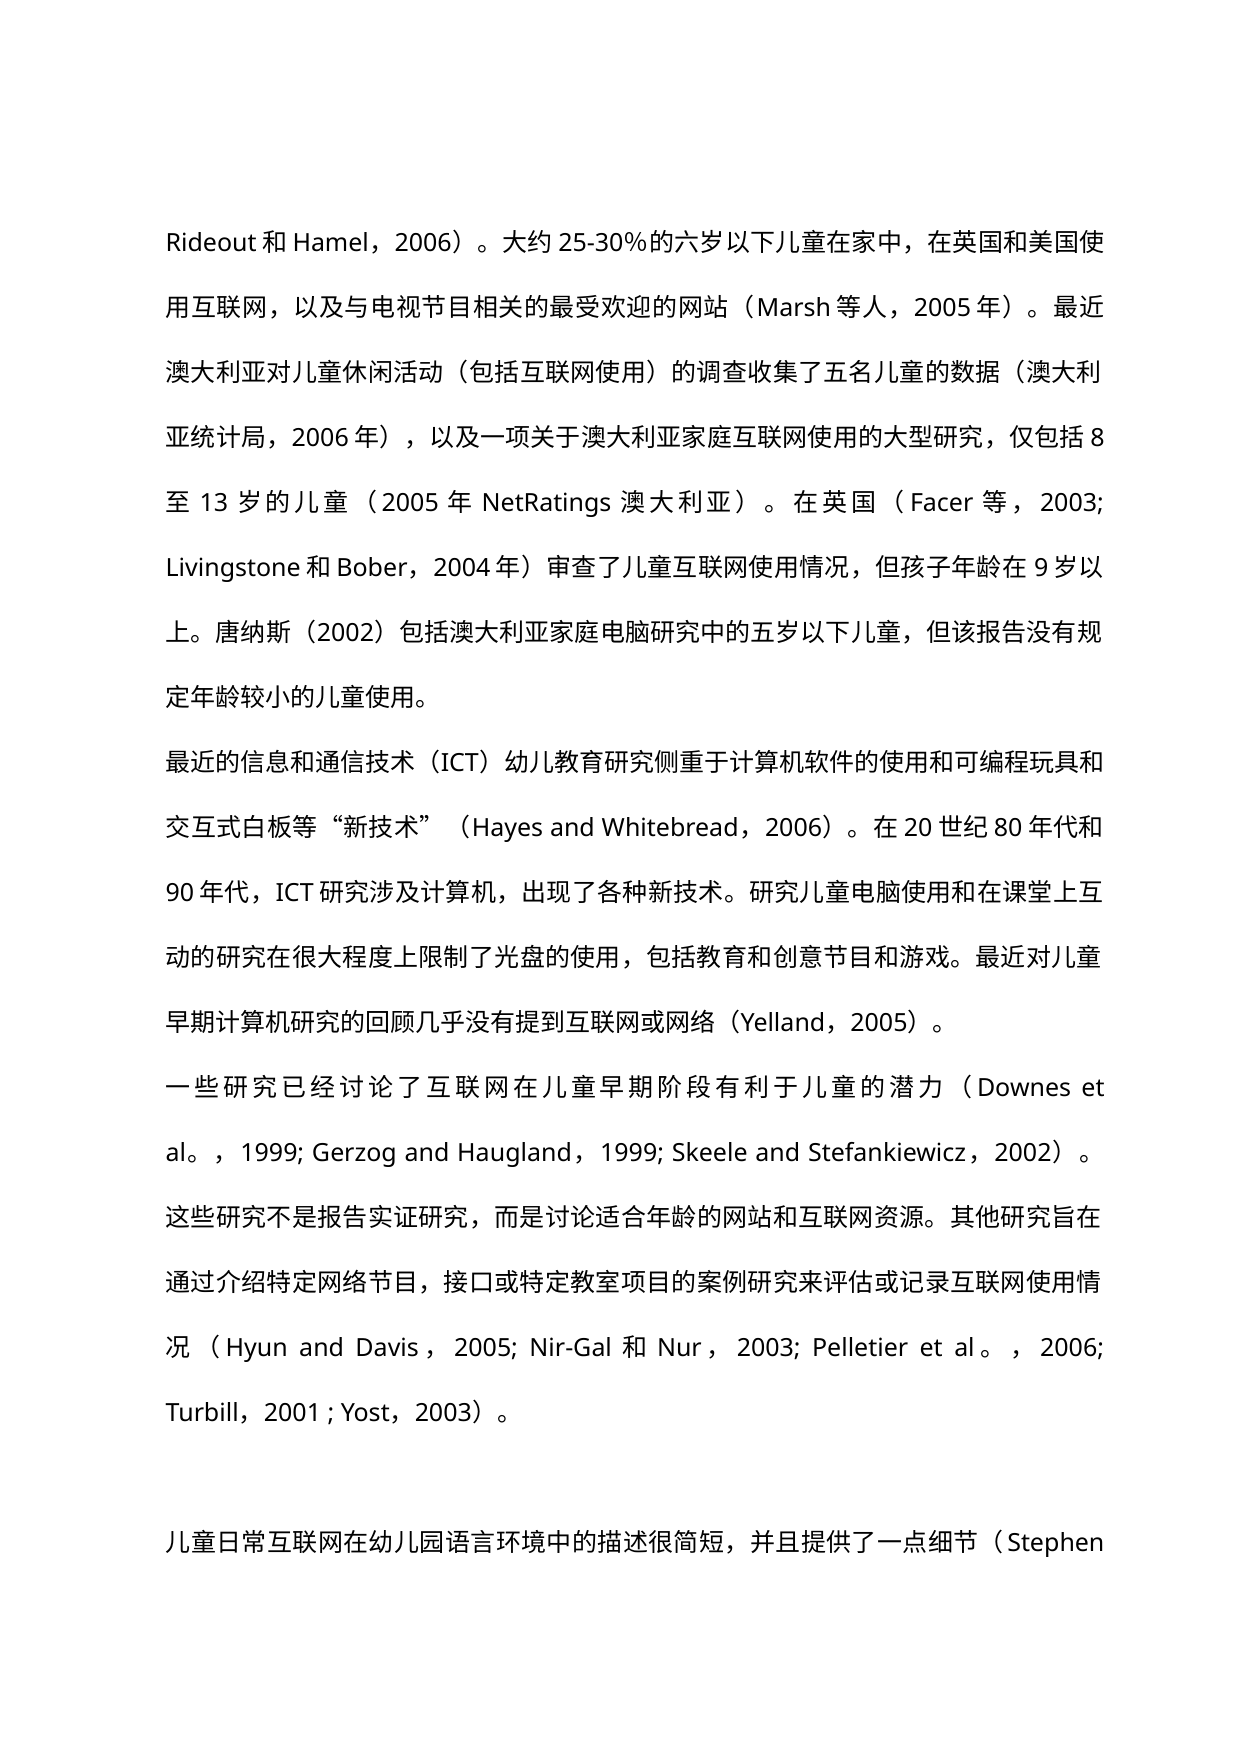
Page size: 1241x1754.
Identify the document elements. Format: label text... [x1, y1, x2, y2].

text 一些研究已经讨论了互联网在儿童早期阶段有利于儿童的潜力（Downes et al。，1999; Gerzog and Haugland，1999; Skeele and Stefankiewicz，2002）。这些研究不是报告实证研究，而是讨论适合年龄的网站和互联网资源。其他研究旨在通过介绍特定网络节目，接口或特定教室项目的案例研究来评估或记录互联网使用情况（Hyun and Davis，2005; Nir-Gal和Nur，2003; Pelletier et al。，2006; Turbill，2001 ; Yost，2003）。 [165, 1053, 1104, 1443]
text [165, 208, 1104, 728]
text 最近的信息和通信技术（ICT）幼儿教育研究侧重于计算机软件的使用和可编程玩具和交互式白板等“新技术”（Hayes and Whitebread，2006）。在20世纪80年代和90年代，ICT研究涉及计算机，出现了各种新技术。研究儿童电脑使用和在课堂上互动的研究在很大程度上限制了光盘的使用，包括教育和创意节目和游戏。最近对儿童早期计算机研究的回顾几乎没有提到互联网或网络（Yelland，2005）。 [165, 728, 1104, 1053]
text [165, 1508, 1104, 1573]
